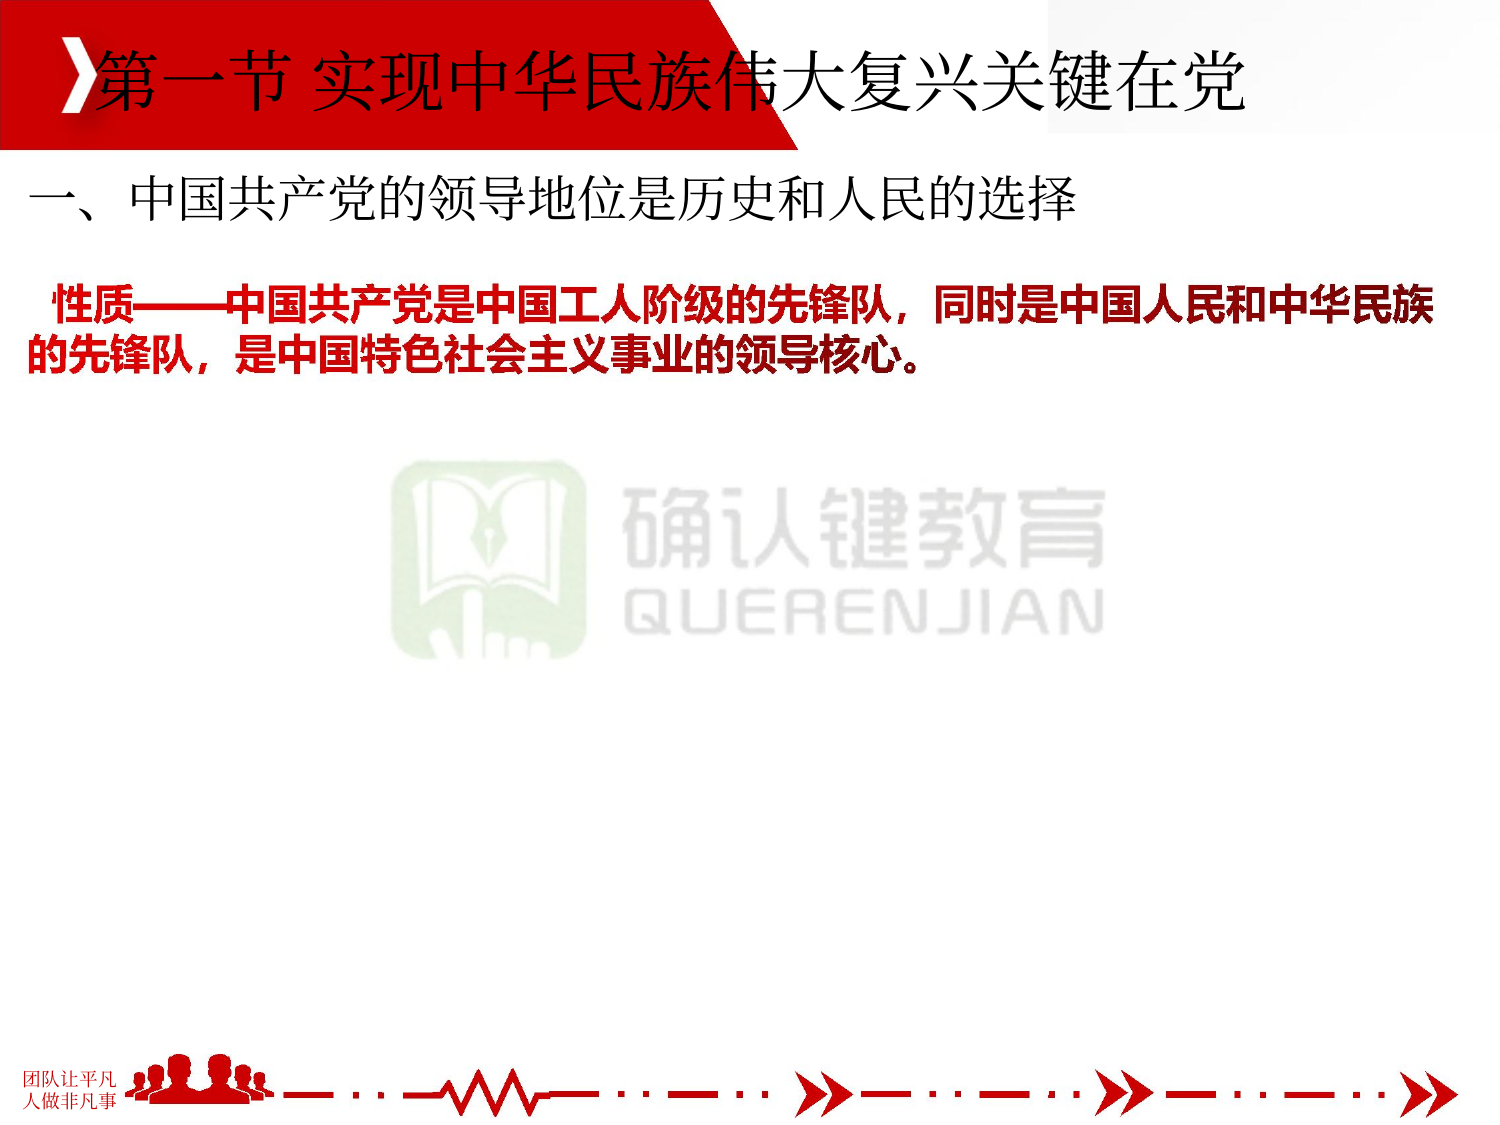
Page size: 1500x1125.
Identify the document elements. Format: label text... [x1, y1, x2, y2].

text 团队让平凡 [23, 1071, 142, 1090]
picture [0, 0, 1500, 1125]
text 第一节 实现中华民族伟大复兴关键在党 [93, 53, 1290, 120]
text 一、中国共产党的领导地位是历史和人民的选择 [27, 164, 1102, 230]
text 人做非凡事 [23, 1094, 142, 1113]
